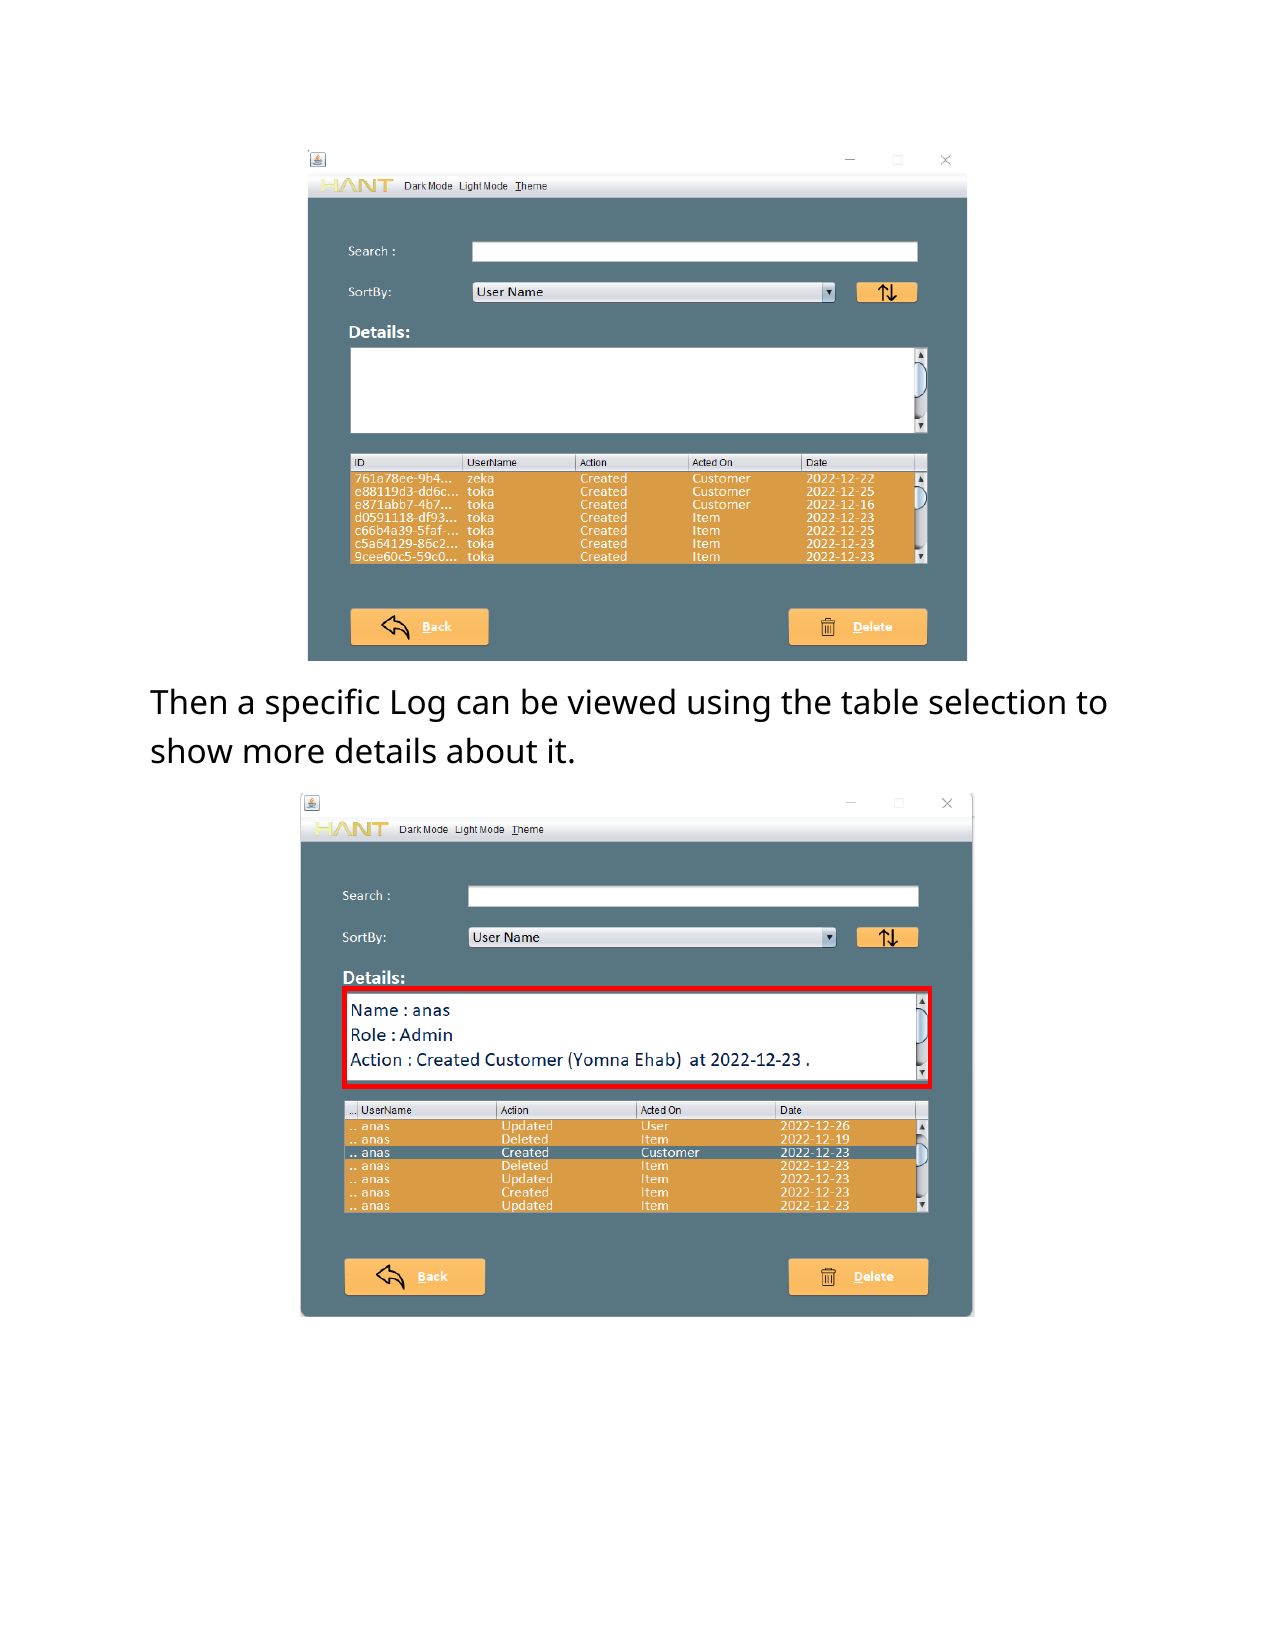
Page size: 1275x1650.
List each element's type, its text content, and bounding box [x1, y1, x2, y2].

text Then a specific Log can be viewed using the table selection to show more details about it. [150, 679, 1125, 773]
picture [307, 150, 968, 661]
picture [300, 793, 975, 1317]
